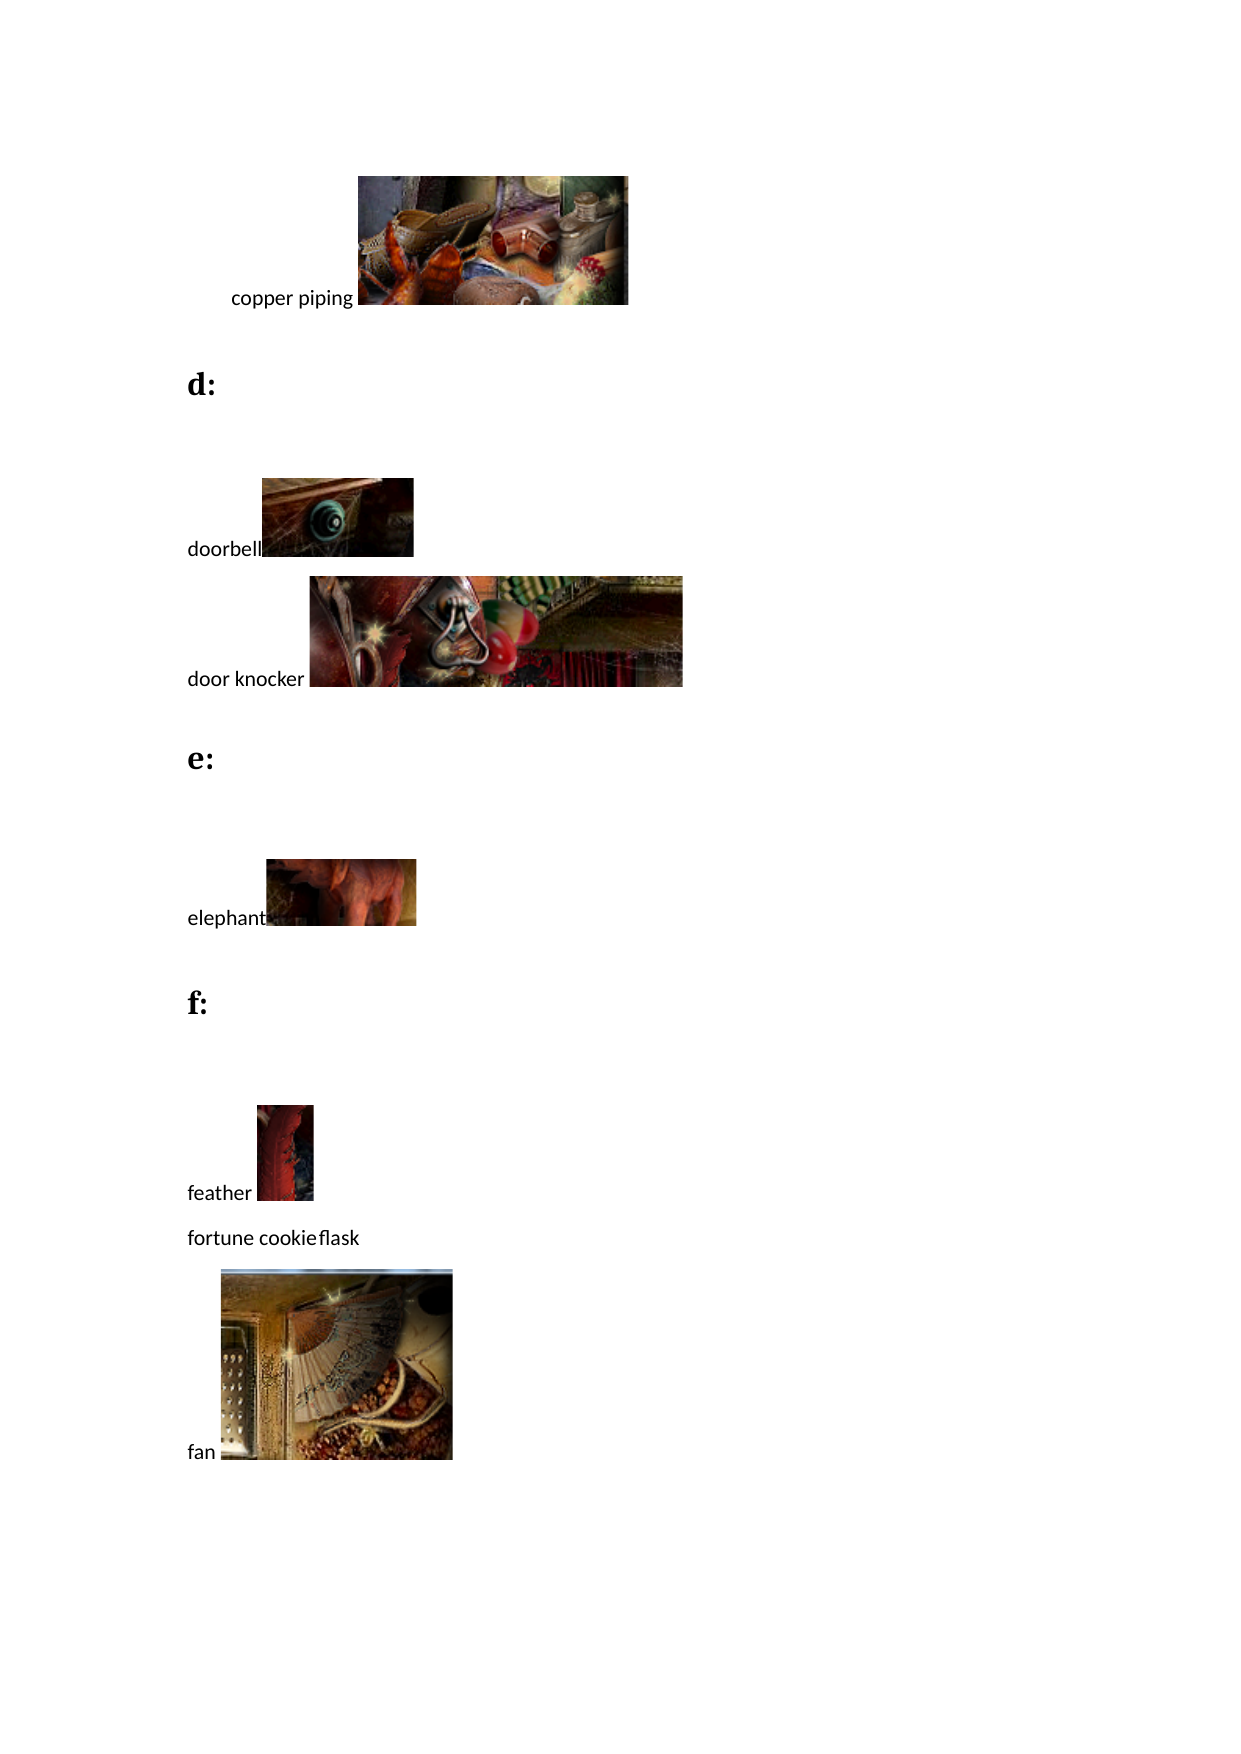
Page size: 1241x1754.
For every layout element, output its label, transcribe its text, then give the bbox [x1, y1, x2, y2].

picture [262, 478, 414, 557]
text fortune cookie flask [187, 1221, 1053, 1253]
picture [266, 859, 417, 926]
picture [257, 1105, 314, 1201]
text copper piping [187, 162, 1053, 324]
picture [220, 1269, 453, 1460]
text elephant [187, 846, 1053, 944]
text doorbell [187, 472, 1053, 569]
subtitle f: [187, 971, 1053, 1036]
picture [309, 576, 683, 687]
text feather [187, 1091, 1053, 1221]
subtitle d: [187, 352, 1053, 417]
subtitle e: [187, 726, 1053, 791]
picture [358, 176, 629, 305]
text fan [187, 1253, 1053, 1481]
